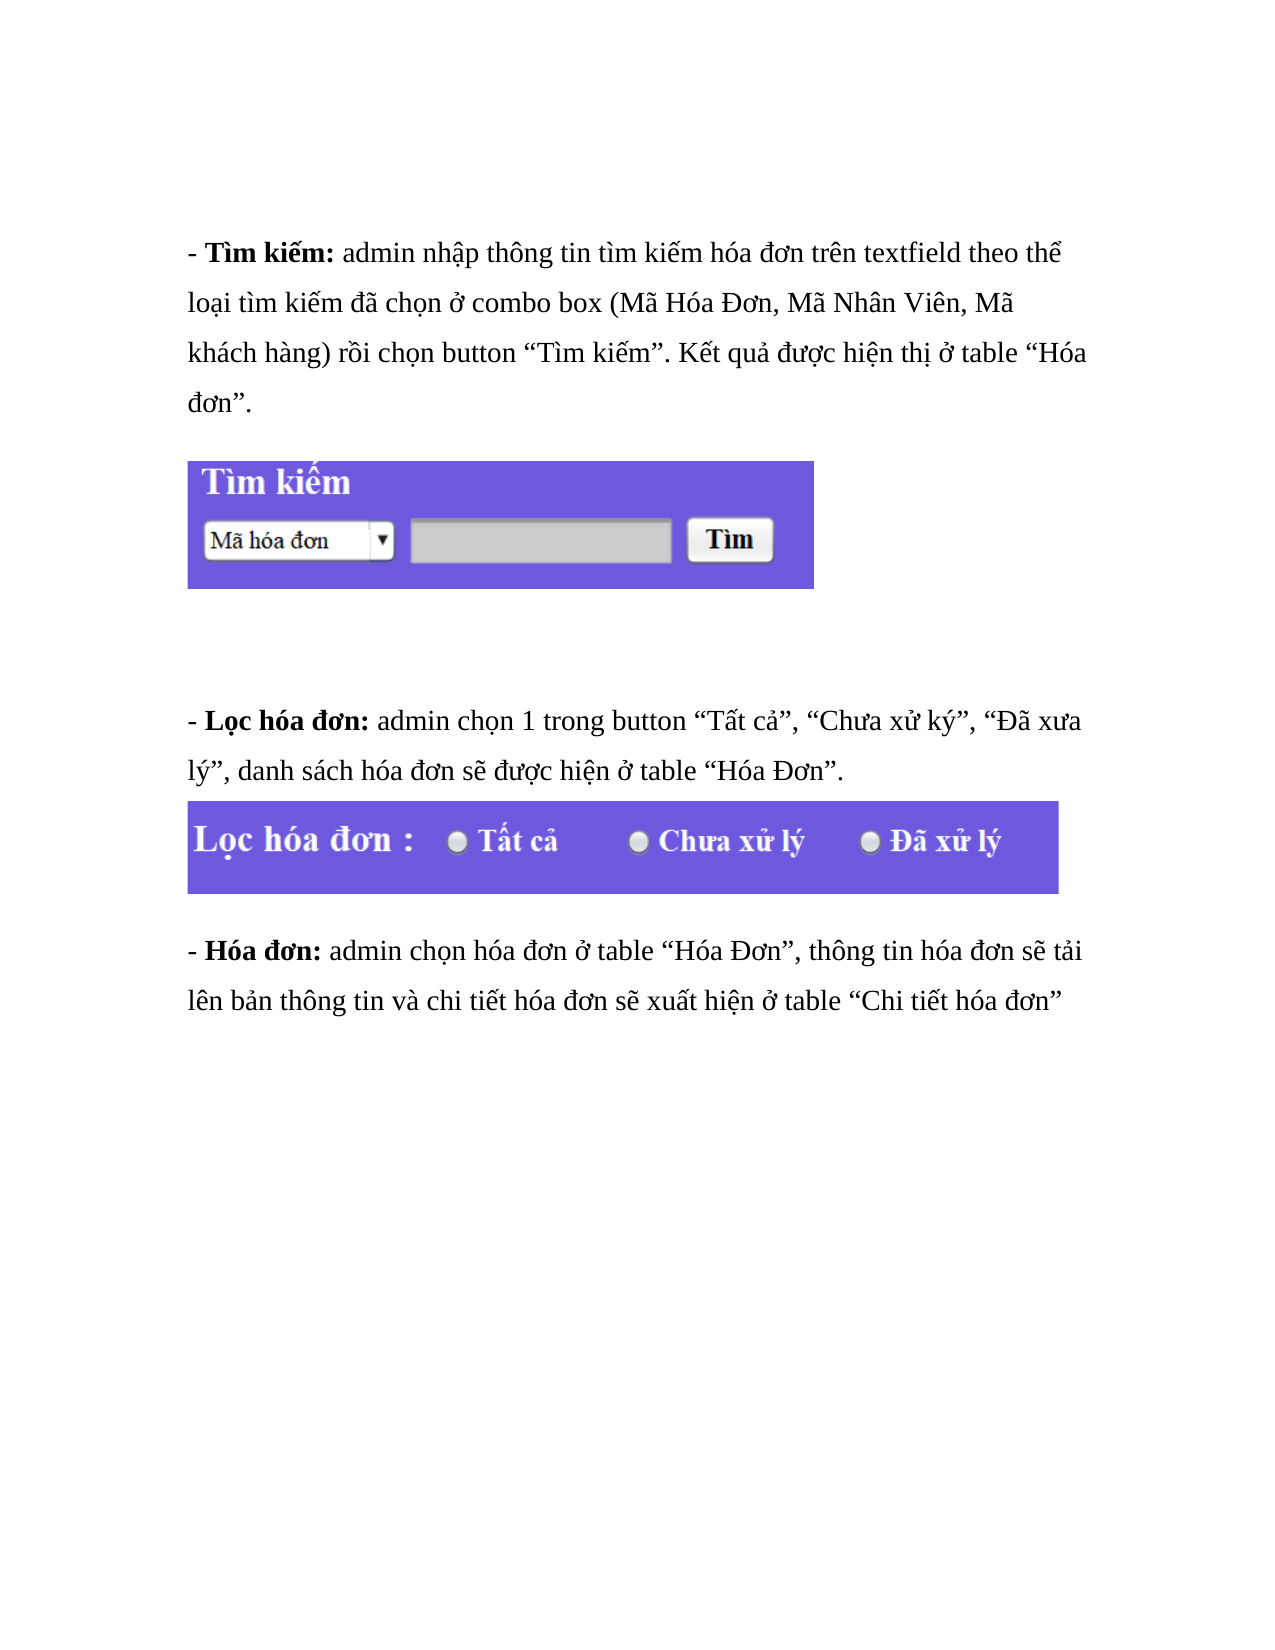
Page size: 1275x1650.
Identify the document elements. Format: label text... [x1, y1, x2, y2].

text - Tìm kiếm: admin nhập thông tin tìm kiếm hóa đơn trên textfield theo thể loại tìm kiếm đã chọn ở combo box (Mã Hóa Đơn, Mã Nhân Viên, Mã khách hàng) rồi chọn button “Tìm kiếm”. Kết quả được hiện thị ở table “Hóa đơn”. [187, 235, 1087, 419]
picture [187, 461, 814, 589]
picture [187, 801, 1059, 894]
text - Hóa đơn: admin chọn hóa đơn ở table “Hóa Đơn”, thông tin hóa đơn sẽ tải lên bản thông tin và chi tiết hóa đơn sẽ xuất hiện ở table “Chi tiết hóa đơn” [187, 933, 1087, 1017]
